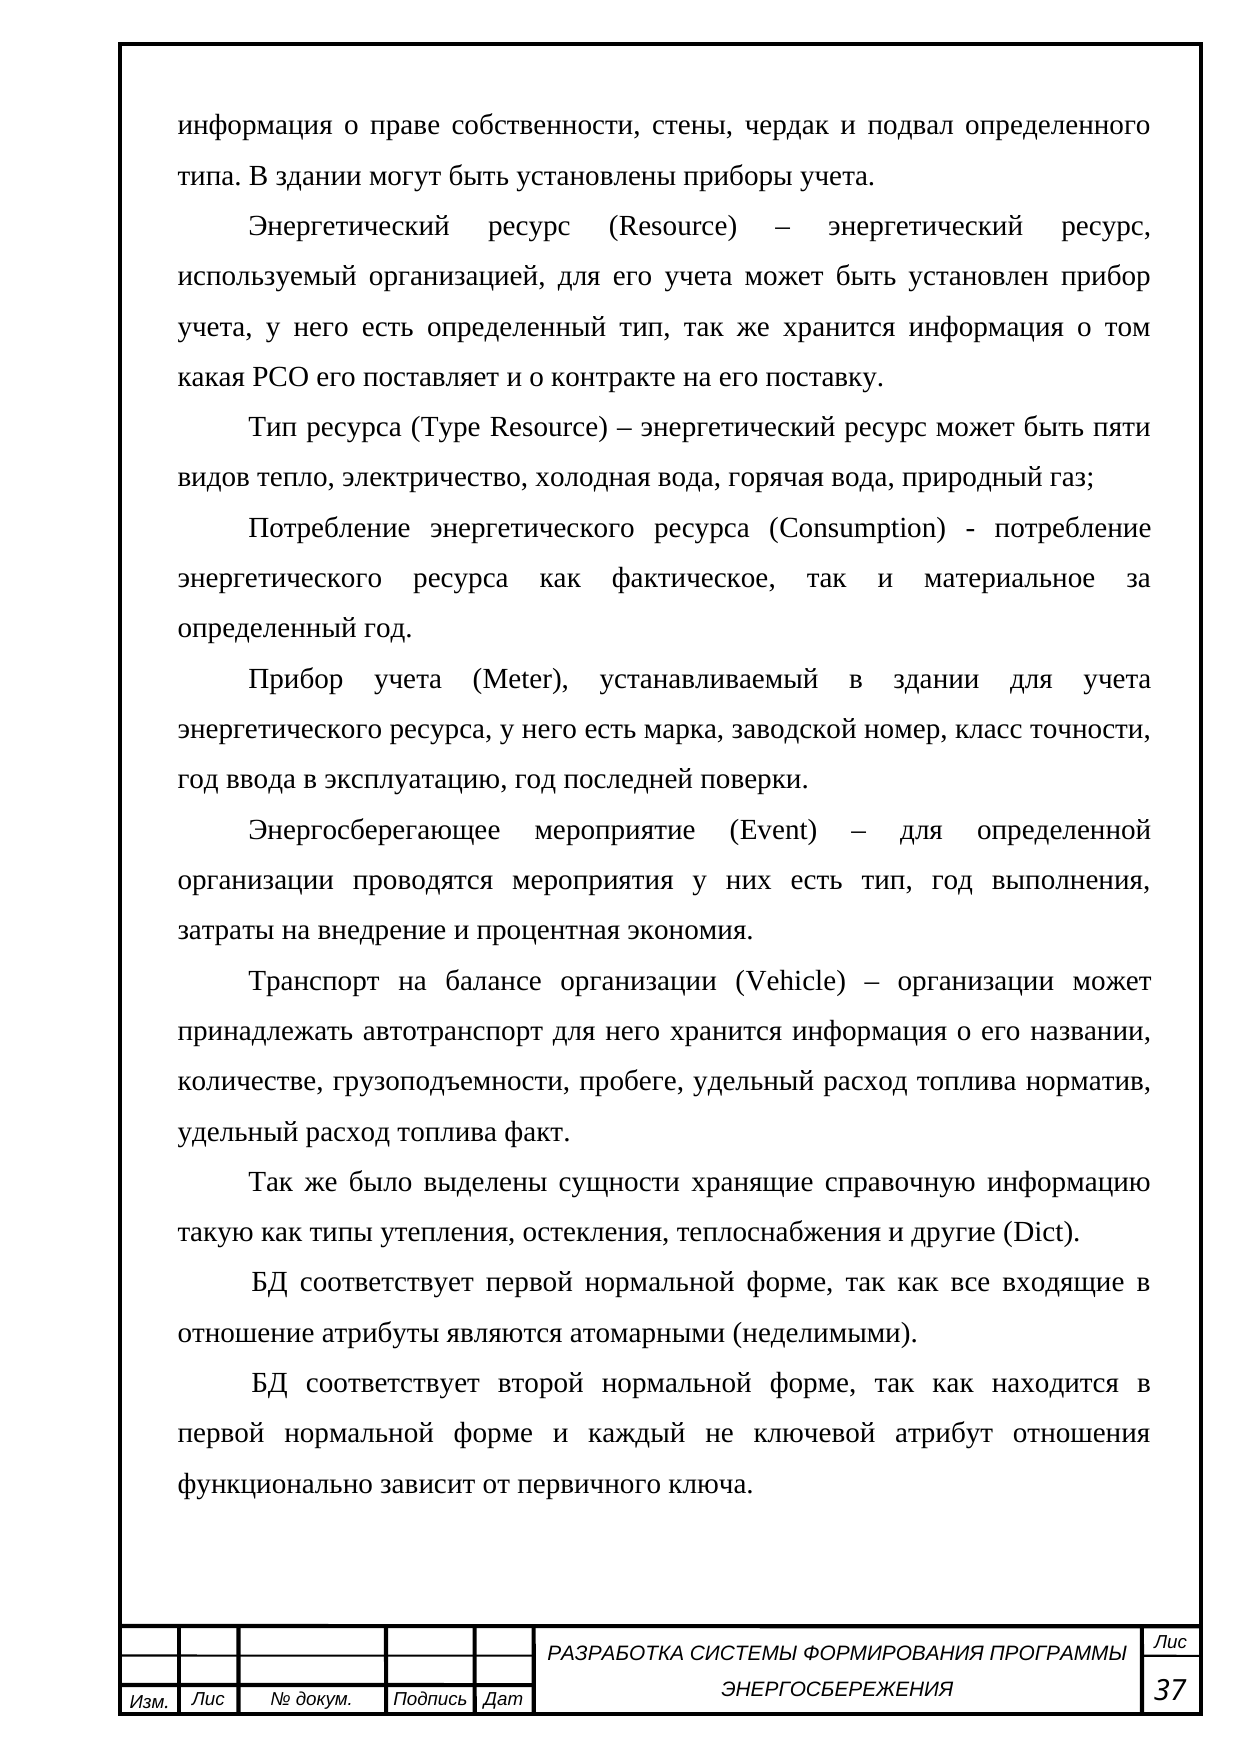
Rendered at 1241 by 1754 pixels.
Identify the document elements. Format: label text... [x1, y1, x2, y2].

text Энергетический ресурс (Resource) – энергетический ресурс, используемый организацией, для его учета может быть установлен прибор учета, у него есть определенный тип, так же хранится информация о том какая РСО его поставляет и о контракте на его поставку. [177, 208, 1152, 392]
text Транспорт на балансе организации (Vehicle) – организации может принадлежать автотранспорт для него хранится информация о его названии, количестве, грузоподъемности, пробеге, удельный расход топлива норматив, удельный расход топлива факт. [177, 963, 1152, 1147]
text Потребление энергетического ресурса (Consumption) - потребление энергетического ресурса как фактическое, так и материальное за определенный год. [177, 510, 1152, 644]
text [177, 107, 1152, 191]
text Так же было выделены сущности хранящие справочную информацию такую как типы утепления, остекления, теплоснабжения и другие (Dict). [177, 1164, 1152, 1248]
text БД соответствует второй нормальной форме, так как находится в первой нормальной форме и каждый не ключевой атрибут отношения функционально зависит от первичного ключа. [177, 1365, 1152, 1499]
text Прибор учета (Meter), устанавливаемый в здании для учета энергетического ресурса, у него есть марка, заводской номер, класс точности, год ввода в эксплуатацию, год последней поверки. [177, 661, 1152, 795]
text Тип ресурса (Type Resource) – энергетический ресурс может быть пяти видов тепло, электричество, холодная вода, горячая вода, природный газ; [177, 409, 1152, 493]
text БД соответствует первой нормальной форме, так как все входящие в отношение атрибуты являются атомарными (неделимыми). [177, 1264, 1152, 1348]
text Энергосберегающее мероприятие (Event) – для определенной организации проводятся мероприятия у них есть тип, год выполнения, затраты на внедрение и процентная экономия. [177, 812, 1152, 946]
